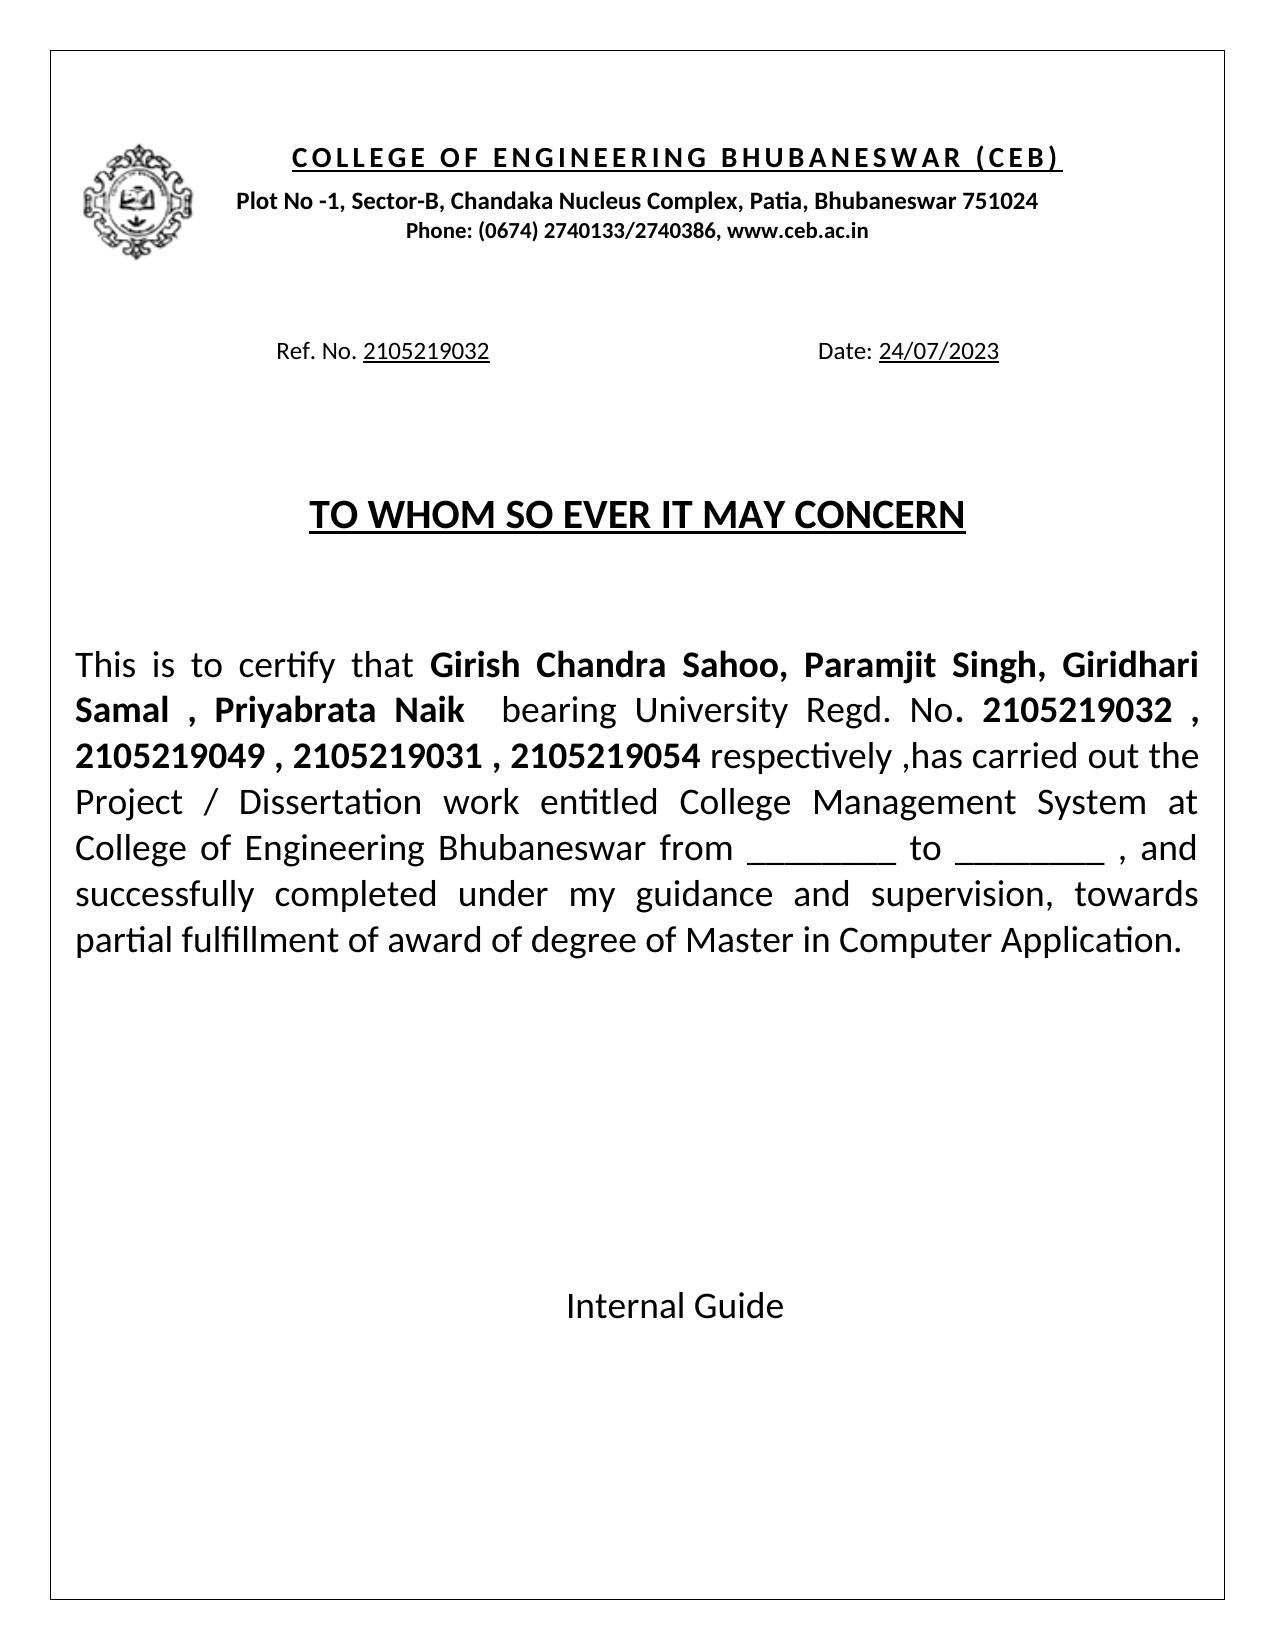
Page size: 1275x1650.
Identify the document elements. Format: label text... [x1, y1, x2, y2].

text This is to certify that Girish Chandra Sahoo, Paramjit Singh, Giridhari Samal , Priyabrata Naik bearing University Regd. No. 2105219032 , 2105219049 , 2105219031 , 2105219054 respectively ,has carried out the Project / Dissertation work entitled College Management System at College of Engineering Bhubaneswar from ________ to ________ , and successfully completed under my guidance and supervision, towards partial fulfillment of award of degree of Master in Computer Application. [75, 641, 1200, 961]
text Phone: (0674) 2740133/2740386, www.ceb.ac.in [200, 216, 1200, 244]
text Ref. No. 2105219032 Date: 24/07/2023 [75, 335, 1200, 366]
text COLLEGE OF ENGINEERING BHUBANESWAR (CEB) [75, 139, 1200, 185]
text Plot No -1, Sector-B, Chandaka Nucleus Complex, Patia, Bhubaneswar 751024 [200, 185, 1200, 216]
text Internal Guide [75, 1282, 1200, 1328]
text To Whom So Ever It May Concern [75, 488, 1200, 539]
